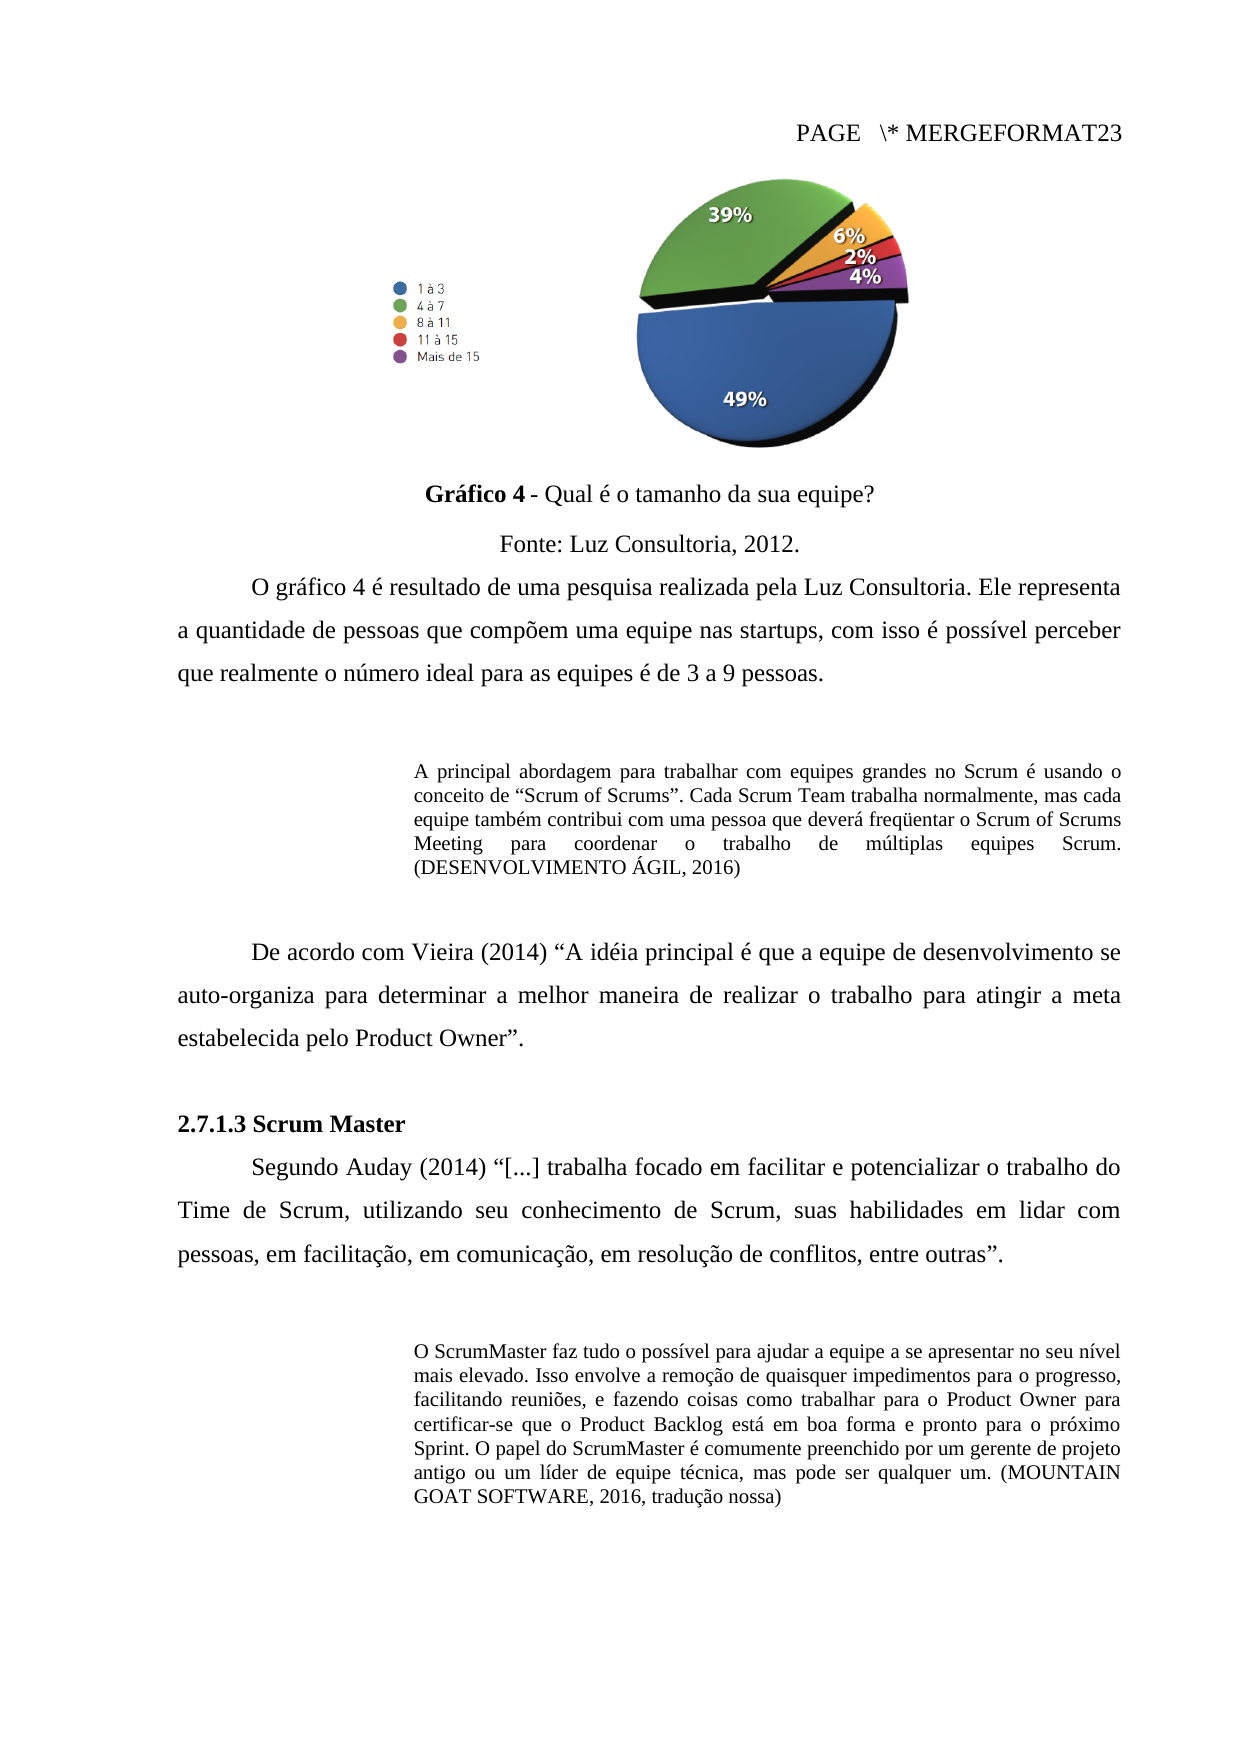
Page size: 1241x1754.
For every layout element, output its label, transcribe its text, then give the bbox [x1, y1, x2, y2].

text A principal abordagem para trabalhar com equipes grandes no Scrum é usando o conceito de “Scrum of Scrums”. Cada Scrum Team trabalha normalmente, mas cada equipe também contribui com uma pessoa que deverá freqüentar o Scrum of Scrums Meeting para coordenar o trabalho de múltiplas equipes Scrum. (DESENVOLVIMENTO ÁGIL, 2016) [413, 759, 1122, 879]
subtitle Scrum Master [177, 1109, 1122, 1138]
picture [389, 177, 911, 451]
text De acordo com Vieira (2014) “A idéia principal é que a equipe de desenvolvimento se auto-organiza para determinar a melhor maneira de realizar o trabalho para atingir a meta estabelecida pelo Product Owner”. [177, 937, 1122, 1052]
text O ScrumMaster faz tudo o possível para ajudar a equipe a se apresentar no seu nível mais elevado. Isso envolve a remoção de quaisquer impedimentos para o progresso, facilitando reuniões, e fazendo coisas como trabalhar para o Product Owner para certificar-se que o Product Backlog está em boa forma e pronto para o próximo Sprint. O papel do ScrumMaster é comumente preenchido por um gerente de projeto antigo ou um líder de equipe técnica, mas pode ser qualquer um. (MOUNTAIN GOAT SOFTWARE, 2016, tradução nossa) [413, 1339, 1122, 1508]
text Fonte: Luz Consultoria, 2012. [177, 529, 1122, 558]
text Segundo Auday (2014) “[...] trabalha focado em facilitar e potencializar o trabalho do Time de Scrum, utilizando seu conhecimento de Scrum, suas habilidades em lidar com pessoas, em facilitação, em comunicação, em resolução de conflitos, entre outras”. [177, 1152, 1122, 1267]
text O gráfico 4 é resultado de uma pesquisa realizada pela Luz Consultoria. Ele representa a quantidade de pessoas que compõem uma equipe nas startups, com isso é possível perceber que realmente o número ideal para as equipes é de 3 a 9 pessoas. [177, 572, 1122, 687]
text Gráfico 4 - Qual é o tamanho da sua equipe? [177, 479, 1122, 508]
